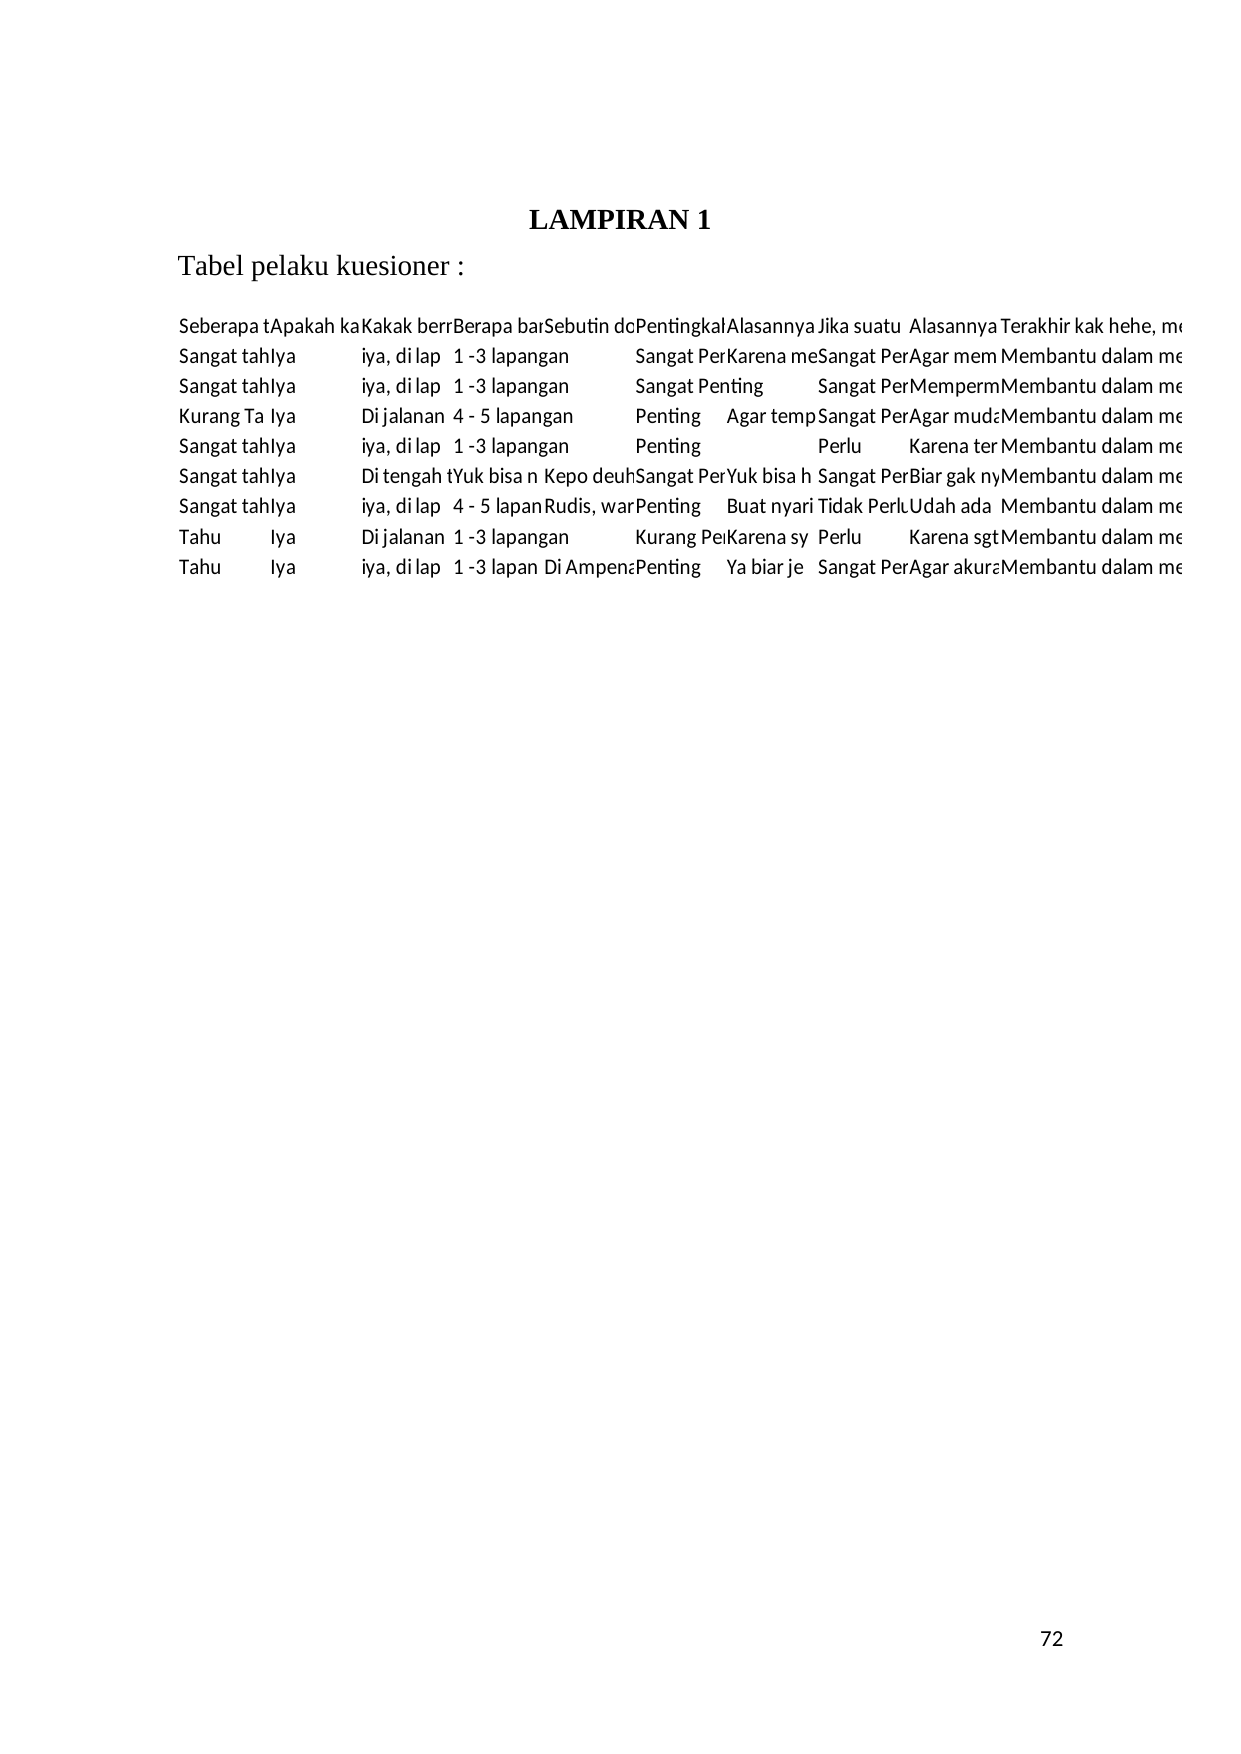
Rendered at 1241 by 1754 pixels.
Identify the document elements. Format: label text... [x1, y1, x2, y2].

text Tabel pelaku kuesioner : [177, 248, 1063, 282]
subtitle LAMPIRAN 1 [177, 202, 1063, 236]
